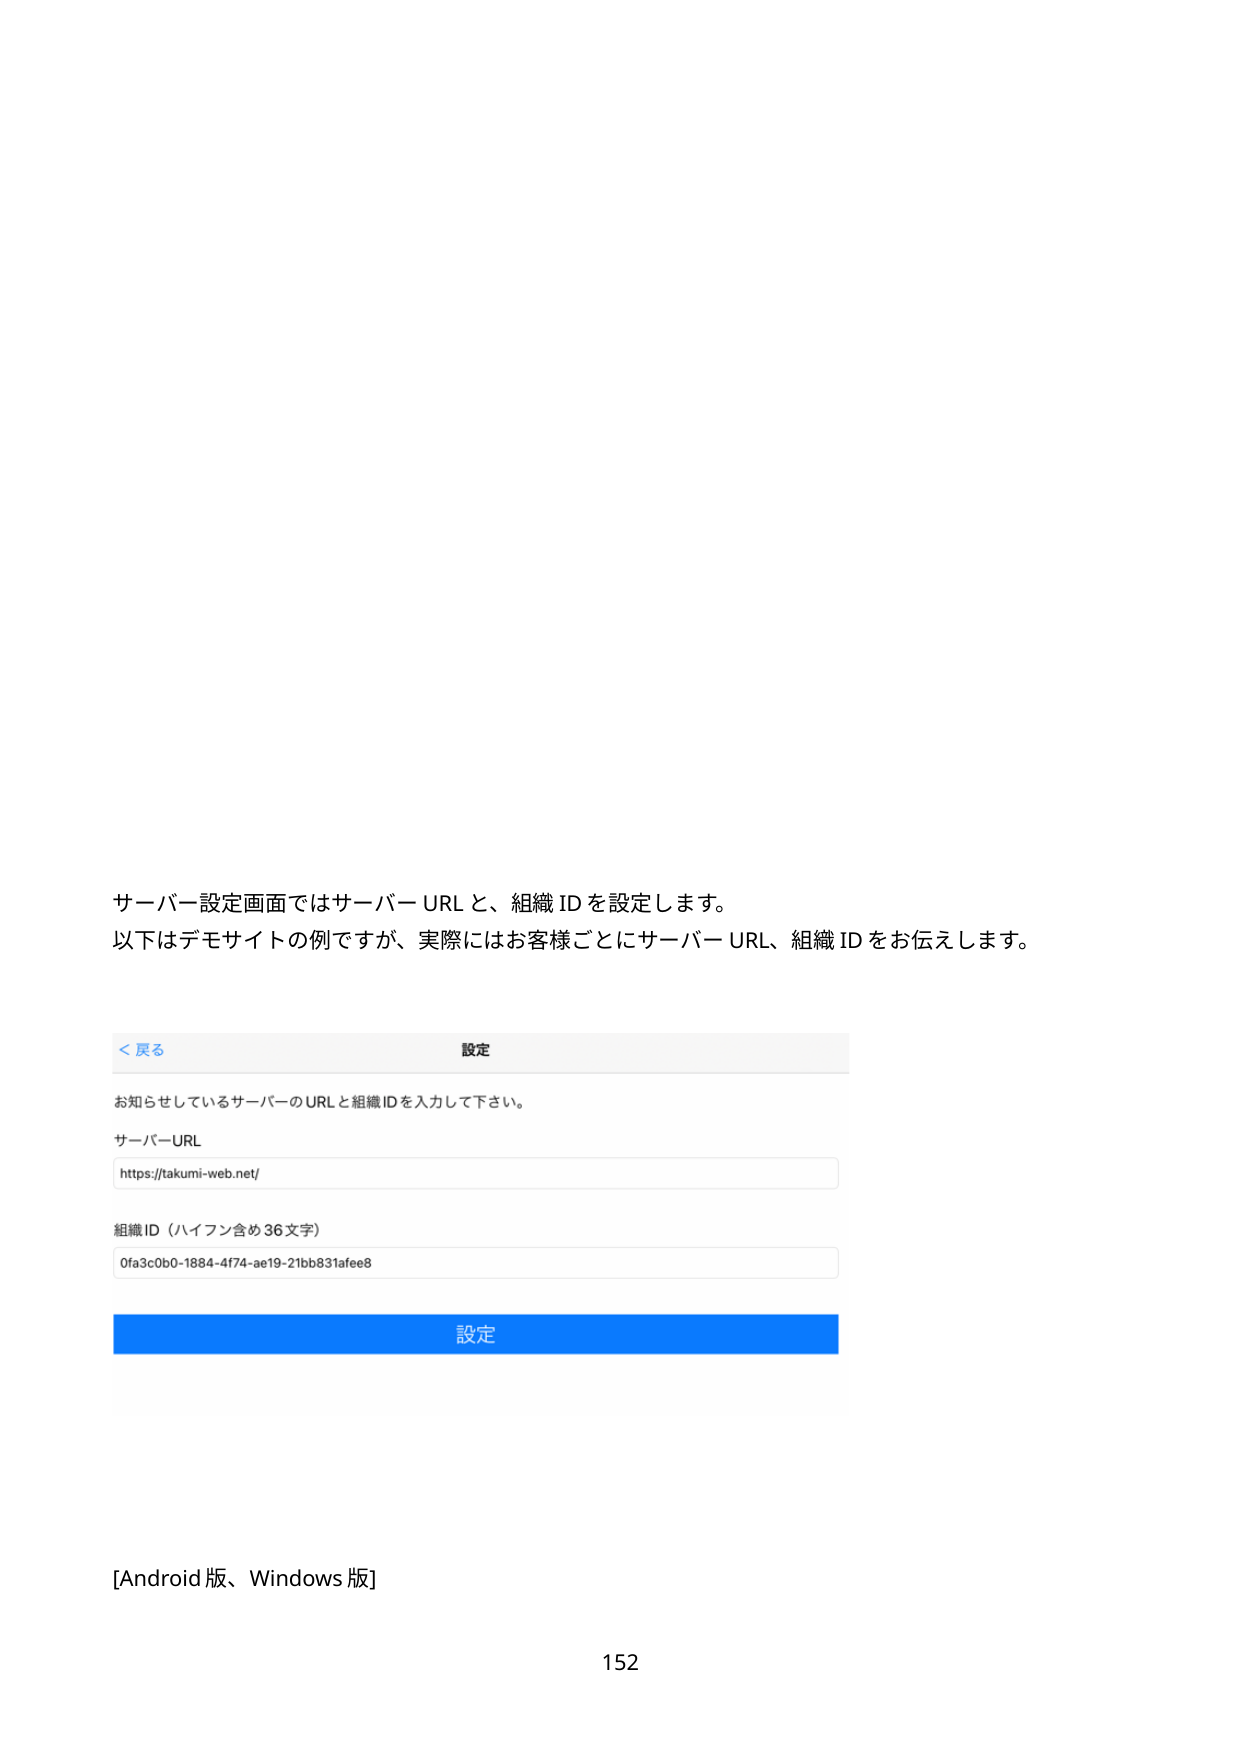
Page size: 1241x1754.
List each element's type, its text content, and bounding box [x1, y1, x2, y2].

picture [112, 1033, 850, 1416]
text 以下はデモサイトの例ですが、実際にはお客様ごとにサーバーURL、組織IDをお伝えします。 [112, 921, 1118, 958]
text [Android版、Windows版] [112, 1558, 1117, 1596]
text サーバー設定画面ではサーバーURLと、組織IDを設定します。 [112, 883, 1118, 921]
